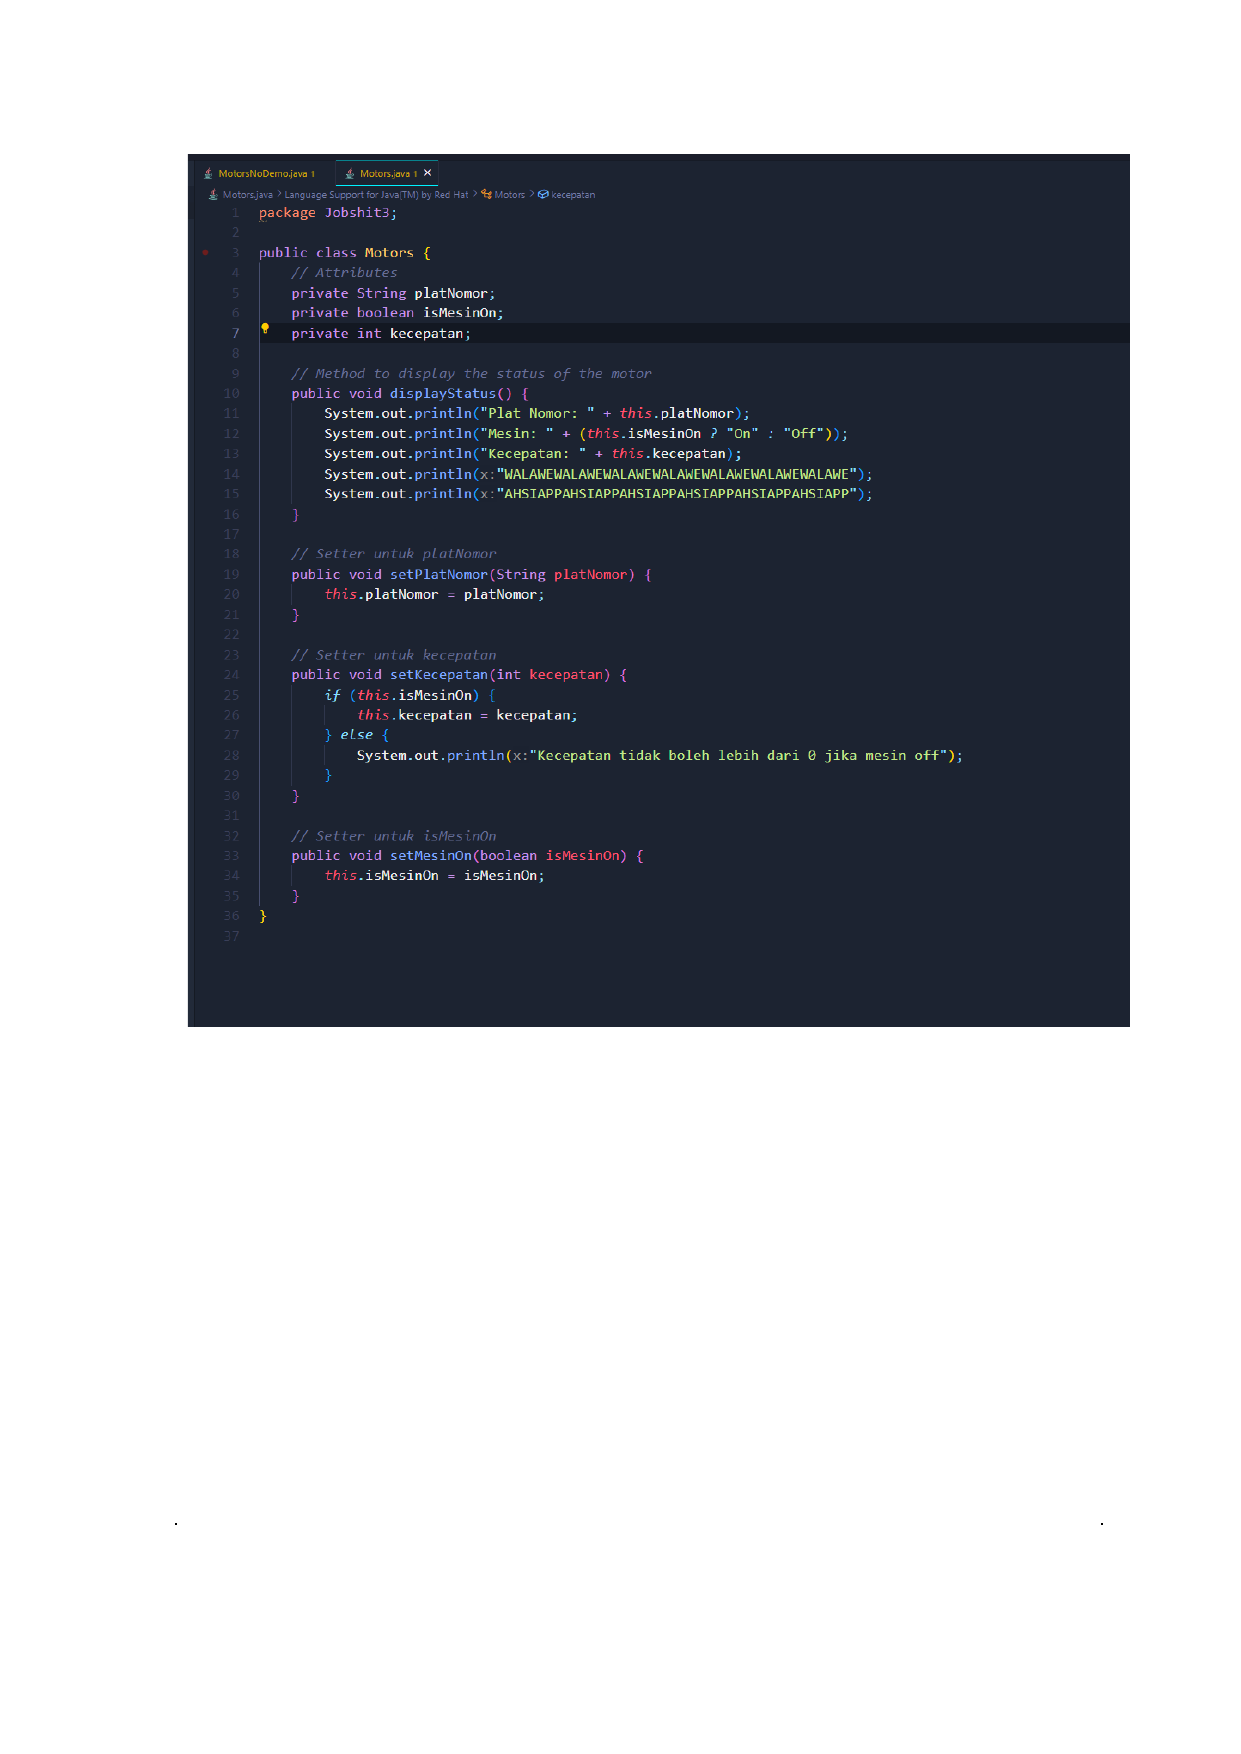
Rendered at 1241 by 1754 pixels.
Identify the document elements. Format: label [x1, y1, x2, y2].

picture [187, 154, 1130, 1027]
